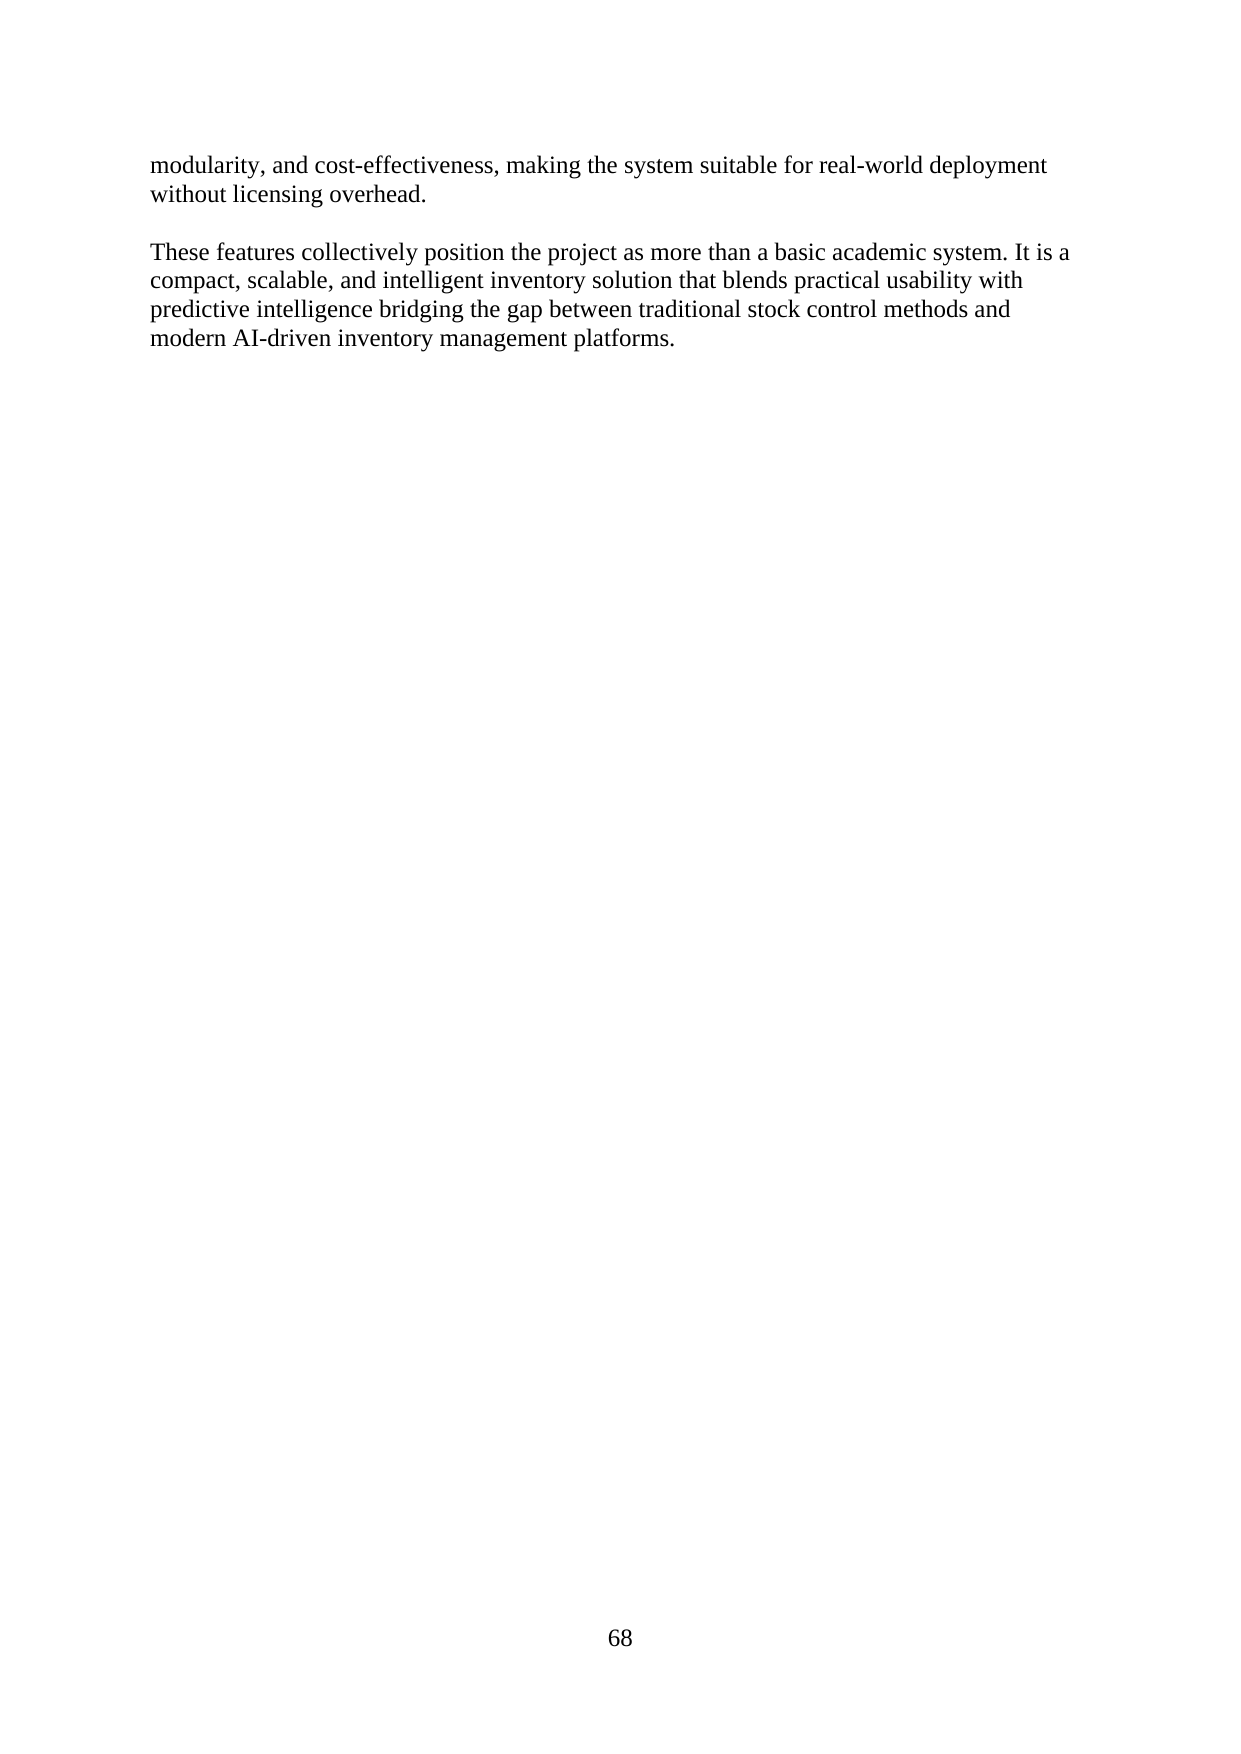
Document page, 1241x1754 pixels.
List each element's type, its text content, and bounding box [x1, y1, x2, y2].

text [150, 150, 1090, 207]
text These features collectively position the project as more than a basic academic system. It is a compact, scalable, and intelligent inventory solution that blends practical usability with predictive intelligence bridging the gap between traditional stock control methods and modern AI-driven inventory management platforms. [150, 237, 1090, 352]
